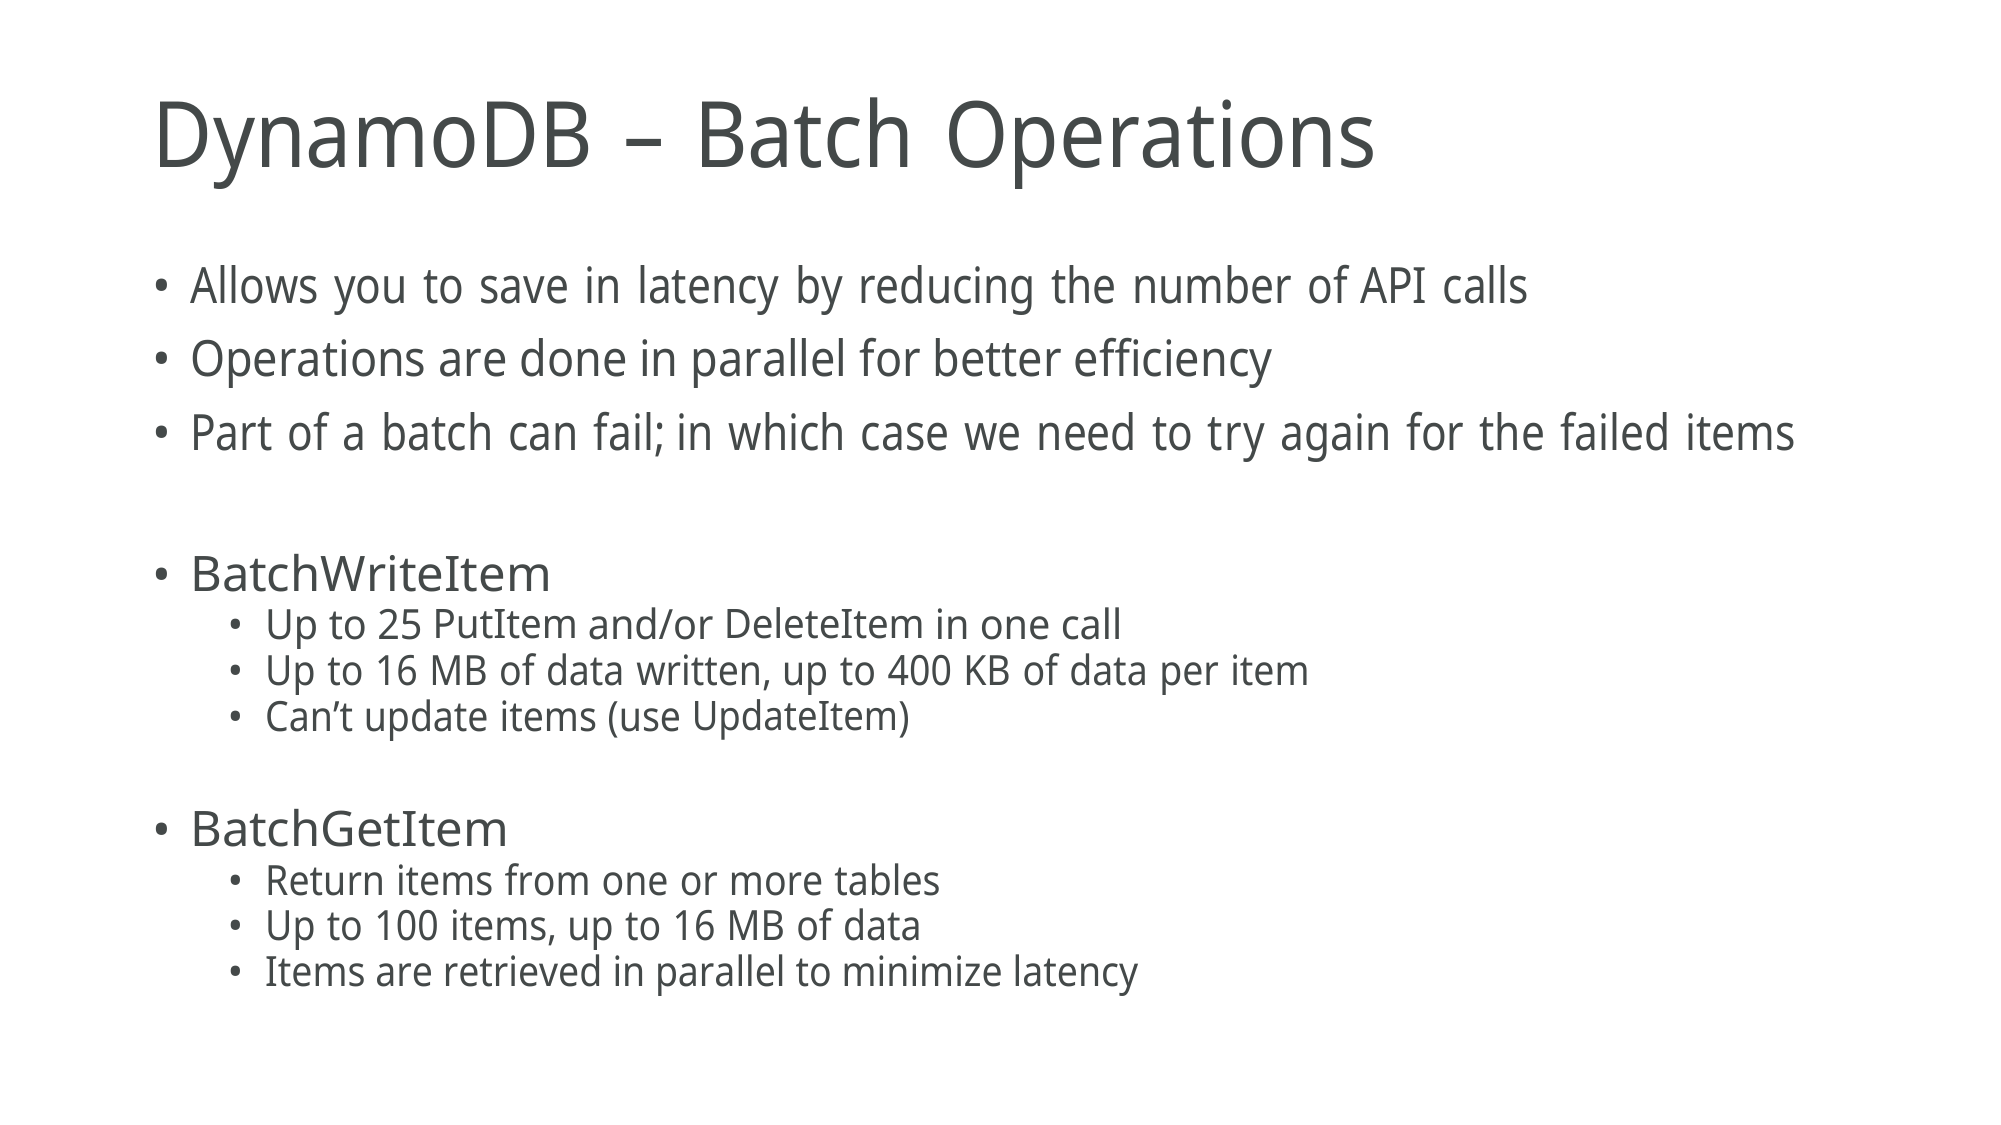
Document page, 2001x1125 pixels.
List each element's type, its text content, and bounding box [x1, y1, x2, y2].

list Items are retrieved in parallel to minimize latency [227, 949, 1992, 996]
list Return items from one or more tables [227, 859, 1992, 905]
subtitle BatchWriteItem [152, 548, 1992, 604]
subtitle DynamoDB – Batch Operations [152, 69, 1992, 194]
list Allows you to save in latency by reducing the number of API calls [152, 250, 1992, 318]
list Operations are done in parallel for better efficiency [152, 323, 1992, 391]
list Up to 16 MB of data written, up to 400 KB of data per item [227, 649, 1992, 694]
subtitle BatchGetItem [152, 802, 1992, 859]
list Up to 25 PutItem and/or DeleteItem in one call [227, 604, 1992, 649]
list Up to 100 items, up to 16 MB of data [227, 905, 1992, 949]
list Part of a batch can fail; in which case we need to try again for the failed items [152, 396, 1992, 464]
list Can’t update items (use UpdateItem) [227, 694, 1992, 741]
